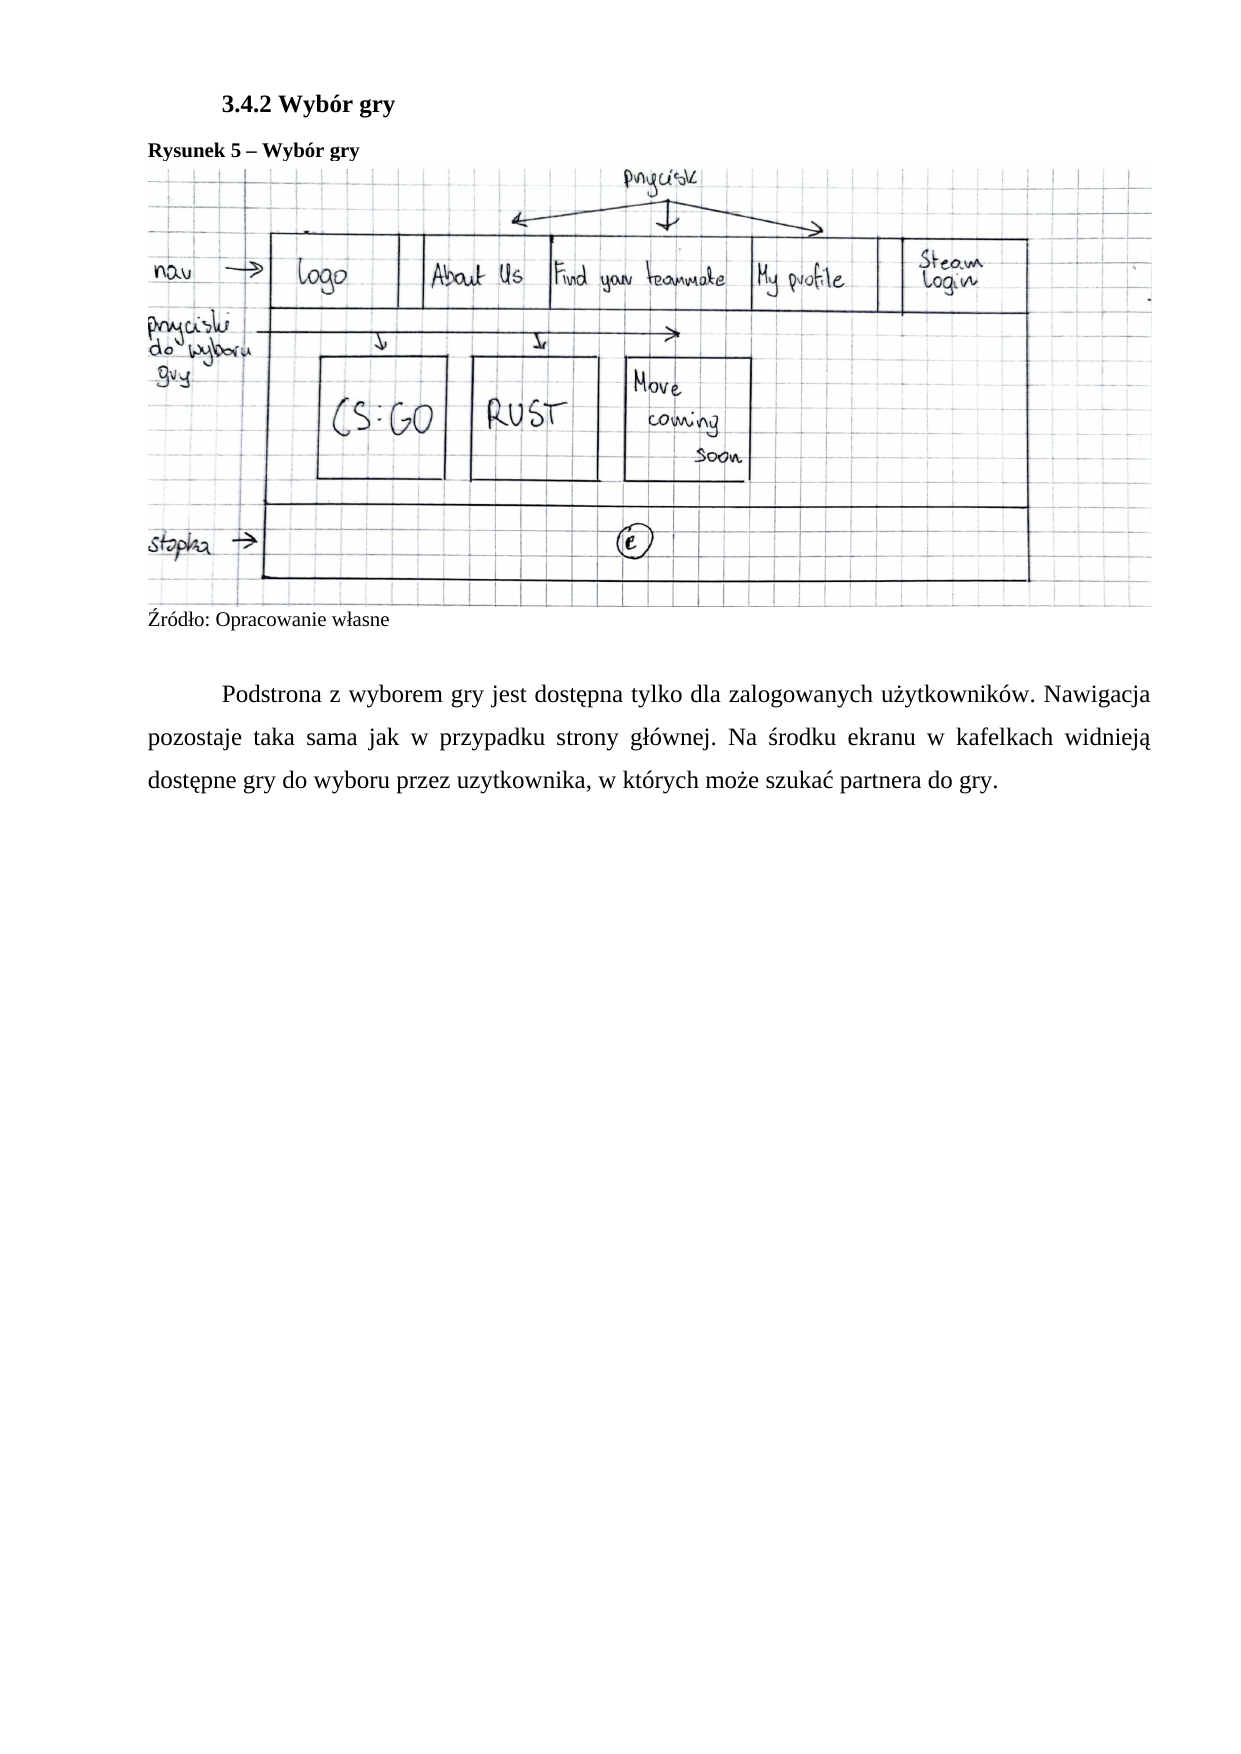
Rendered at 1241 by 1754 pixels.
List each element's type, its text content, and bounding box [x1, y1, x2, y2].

subtitle 3.4.2 Wybór gry [148, 89, 1152, 117]
picture [148, 161, 1152, 607]
text Podstrona z wyborem gry jest dostępna tylko dla zalogowanych użytkowników. Nawigacja pozostaje taka sama jak w przypadku strony głównej. Na środku ekranu w kafelkach widnieją dostępne gry do wyboru przez uzytkownika, w których może szukać partnera do gry. [148, 679, 1152, 794]
text Źródło: Opracowanie własne [148, 607, 1152, 631]
text Rysunek 5 – Wybór gry [148, 138, 1152, 161]
